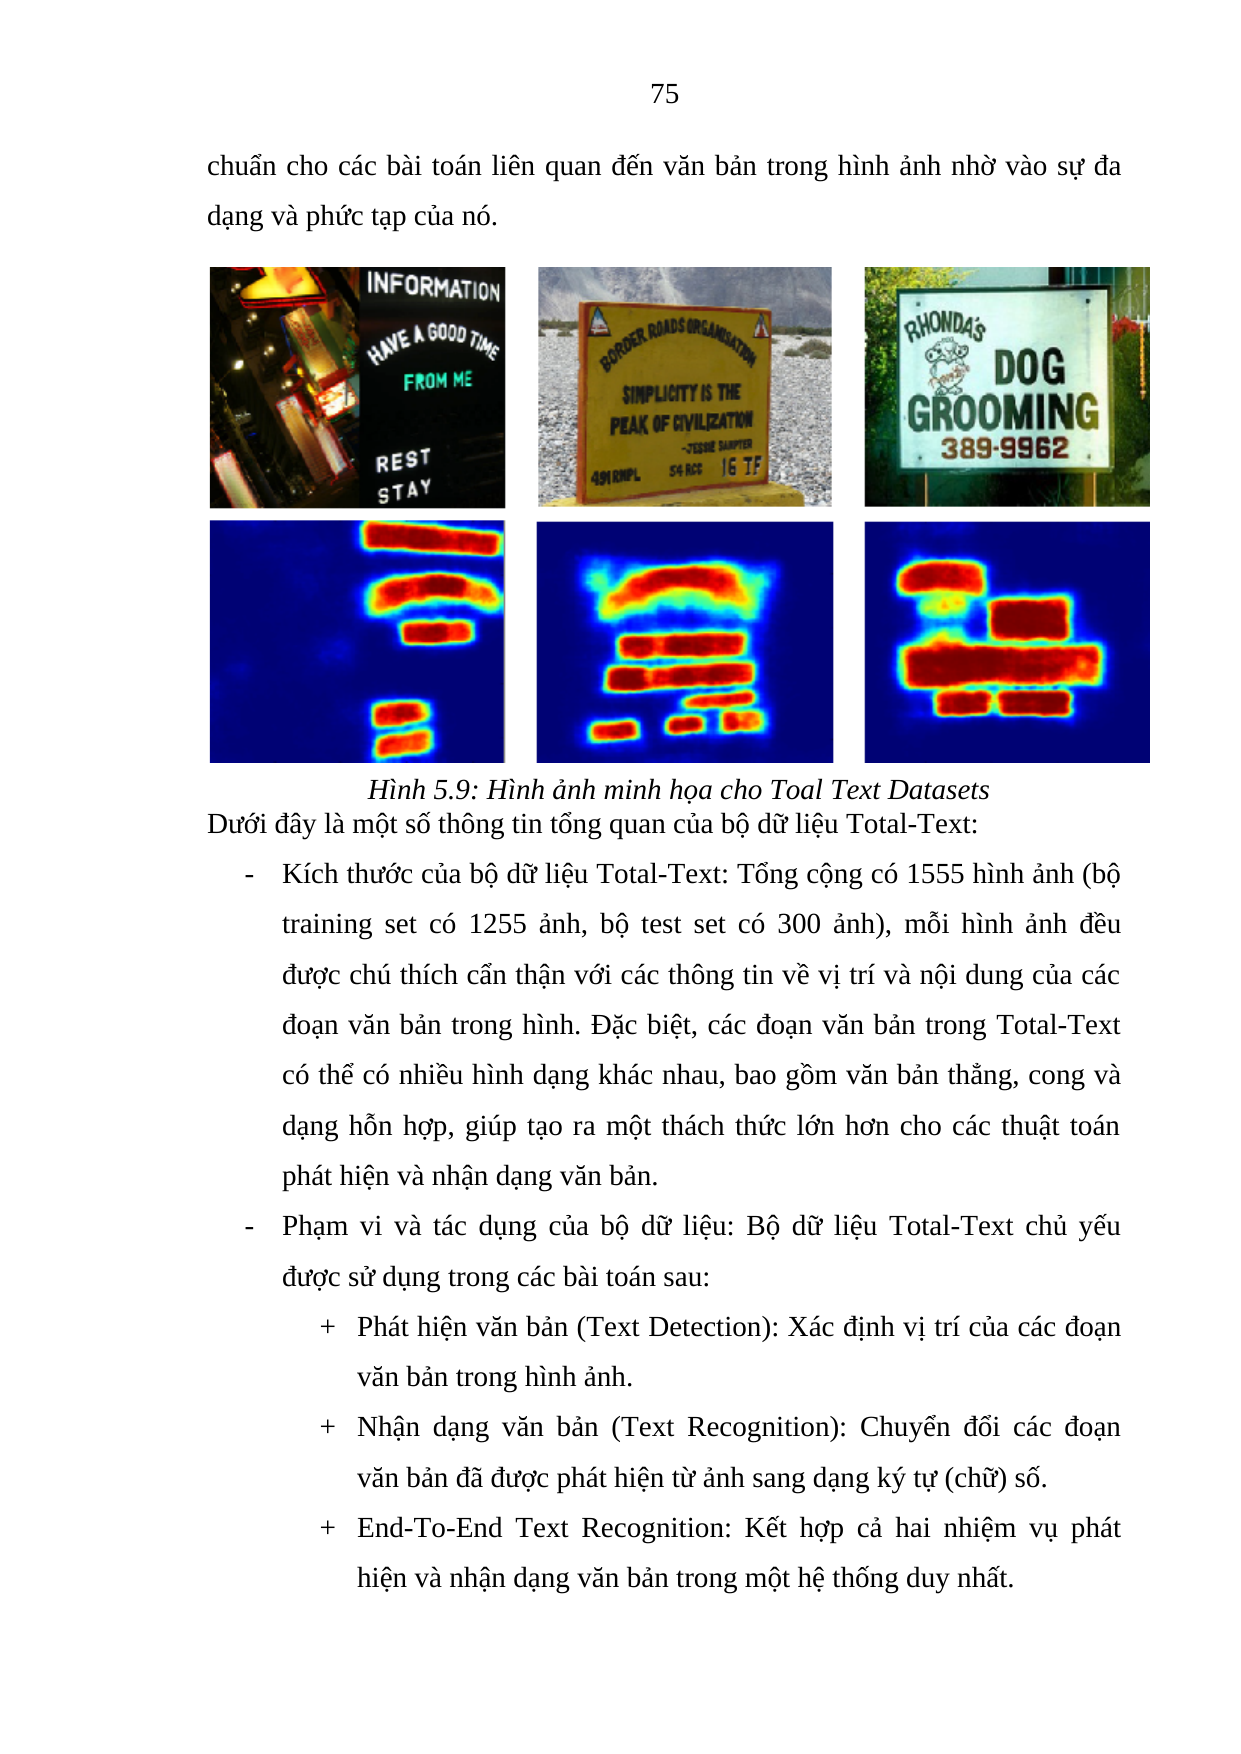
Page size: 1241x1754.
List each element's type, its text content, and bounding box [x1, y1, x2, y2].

list Nhận dạng văn bản (Text Recognition): Chuyển đổi các đoạn văn bản đã được phát hiện từ ảnh sang dạng ký tự (chữ) số. [319, 1409, 1122, 1493]
list Phạm vi và tác dụng của bộ dữ liệu: Bộ dữ liệu Total-Text chủ yếu được sử dụng trong các bài toán sau: [244, 1208, 1122, 1292]
list Kích thước của bộ dữ liệu Total-Text: Tổng cộng có 1555 hình ảnh (bộ training set có 1255 ảnh, bộ test set có 300 ảnh), mỗi hình ảnh đều được chú thích cẩn thận với các thông tin về vị trí và nội dung của các đoạn văn bản trong hình. Đặc biệt, các đoạn văn bản trong Total-Text có thể có nhiều hình dạng khác nhau, bao gồm văn bản thẳng, cong và dạng hỗn hợp, giúp tạo ra một thách thức lớn hơn cho các thuật toán phát hiện và nhận dạng văn bản. [244, 856, 1122, 1192]
list End-To-End Text Recognition: Kết hợp cả hai nhiệm vụ phát hiện và nhận dạng văn bản trong một hệ thống duy nhất. [319, 1510, 1122, 1594]
list Phát hiện văn bản (Text Detection): Xác định vị trí của các đoạn văn bản trong hình ảnh. [319, 1309, 1122, 1393]
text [207, 148, 1122, 232]
picture [209, 267, 1150, 763]
